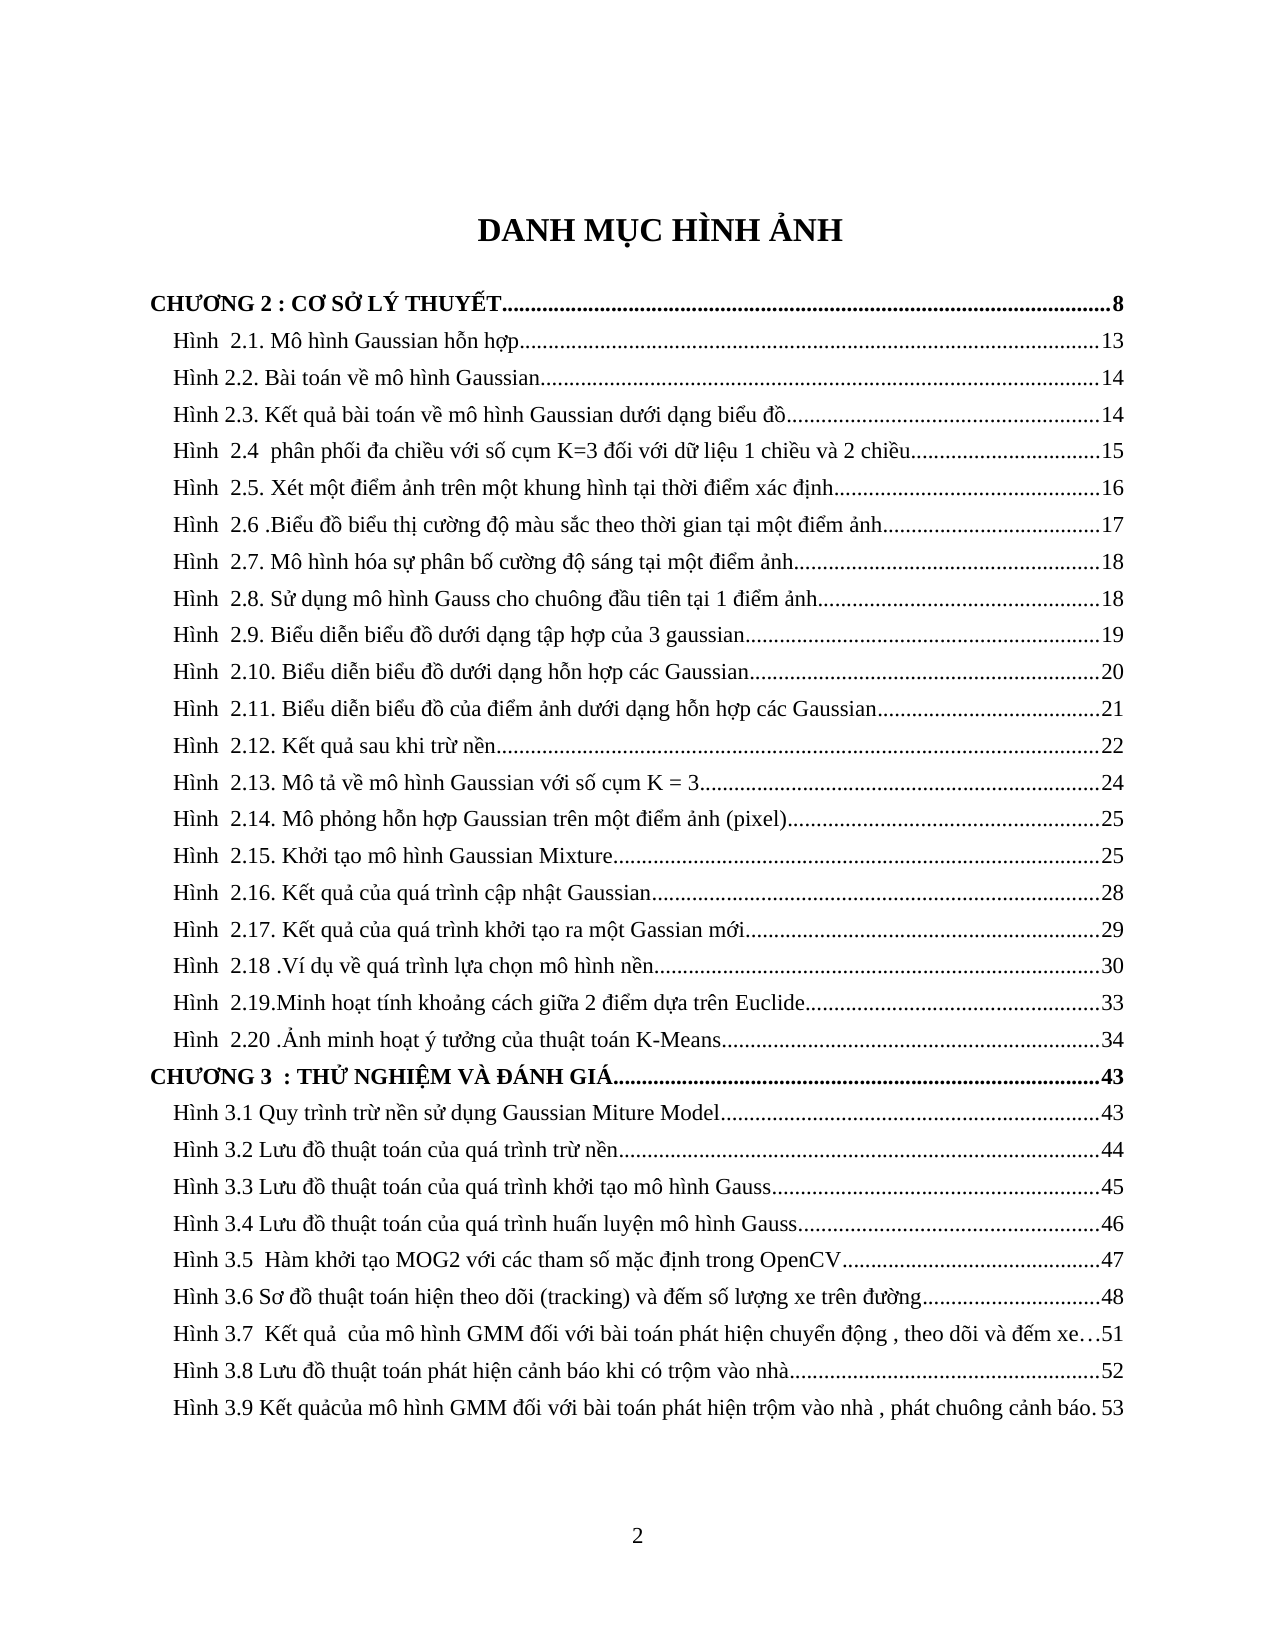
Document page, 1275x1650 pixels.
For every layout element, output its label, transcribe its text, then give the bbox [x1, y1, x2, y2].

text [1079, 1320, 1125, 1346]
text Hình 2.19.Minh hoạt tính khoảng cách giữa 2 điểm dựa trên Euclide 33 [735, 989, 1125, 1016]
text Hình 3.6 Sơ đồ thuật toán hiện theo dõi (tracking) và đếm số lượng xe trên đường 48 [922, 1283, 1125, 1310]
text Hình 2.17. Kết quả của quá trình khởi tạo ra một Gassian mới 29 [173, 916, 1125, 942]
text Hình 2.11. Biểu diễn biểu đồ của điểm ảnh dưới dạng hỗn hợp các Gaussian 21 [173, 695, 1125, 721]
text Hình 2.6 .Biểu đồ biểu thị cường độ màu sắc theo thời gian tại một điểm ảnh 17 [173, 511, 1125, 537]
text CHƯƠNG 2 : CƠ SỞ LÝ THUYẾT 8 [150, 291, 1125, 317]
text Hình 2.14. Mô phỏng hỗn hợp Gaussian trên một điểm ảnh (pixel) 25 [173, 805, 1125, 832]
text Hình 3.2 Lưu đồ thuật toán của quá trình trừ nền 44 [618, 1136, 1125, 1163]
text CHƯƠNG 3 : THỬ NGHIỆM VÀ ĐÁNH GIÁ 43 [150, 1063, 1125, 1089]
text Hình 2.5. Xét một điểm ảnh trên một khung hình tại thời điểm xác định 16 [173, 474, 1125, 501]
text Hình 2.7. Mô hình hóa sự phân bố cường độ sáng tại một điểm ảnh 18 [173, 548, 1125, 574]
text Hình 2.2. Bài toán về mô hình Gaussian 14 [173, 364, 1125, 390]
text Hình 2.12. Kết quả sau khi trừ nền 22 [173, 732, 1125, 758]
text Hình 2.20 .Ảnh minh hoạt ý tưởng của thuật toán K-Means 34 [721, 1026, 1125, 1052]
text Hình 3.8 Lưu đồ thuật toán phát hiện cảnh báo khi có trộm vào nhà 52 [789, 1357, 1125, 1383]
text Hình 3.1 Quy trình trừ nền sử dụng Gaussian Miture Model 43 [173, 1099, 1125, 1126]
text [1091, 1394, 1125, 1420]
subtitle DANH MỤC HÌNH ẢNH [195, 211, 1125, 249]
text Hình 2.15. Khởi tạo mô hình Gaussian Mixture 25 [173, 842, 1125, 868]
text Hình 2.13. Mô tả về mô hình Gaussian với số cụm K = 3 24 [173, 768, 1125, 795]
text Hình 2.4 phân phối đa chiều với số cụm K=3 đối với dữ liệu 1 chiều và 2 chiều 15 [173, 438, 1125, 464]
text Hình 2.3. Kết quả bài toán về mô hình Gaussian dưới dạng biểu đồ 14 [173, 401, 1125, 427]
text Hình 2.9. Biểu diễn biểu đồ dưới dạng tập hợp của 3 gaussian 19 [173, 621, 1125, 648]
text Hình 3.4 Lưu đồ thuật toán của quá trình huấn luyện mô hình Gauss 46 [798, 1210, 1125, 1236]
text Hình 2.10. Biểu diễn biểu đồ dưới dạng hỗn hợp các Gaussian 20 [173, 658, 1125, 684]
text Hình 2.1. Mô hình Gaussian hỗn hợp 13 [173, 327, 1125, 354]
text Hình 3.3 Lưu đồ thuật toán của quá trình khởi tạo mô hình Gauss 45 [772, 1173, 1125, 1199]
text Hình 2.8. Sử dụng mô hình Gauss cho chuông đầu tiên tại 1 điểm ảnh 18 [173, 585, 1125, 611]
text Hình 3.5 Hàm khởi tạo MOG2 với các tham số mặc định trong OpenCV 47 [842, 1247, 1125, 1273]
text Hình 2.16. Kết quả của quá trình cập nhật Gaussian 28 [652, 879, 1125, 905]
text Hình 2.18 .Ví dụ về quá trình lựa chọn mô hình nền 30 [173, 952, 1125, 979]
